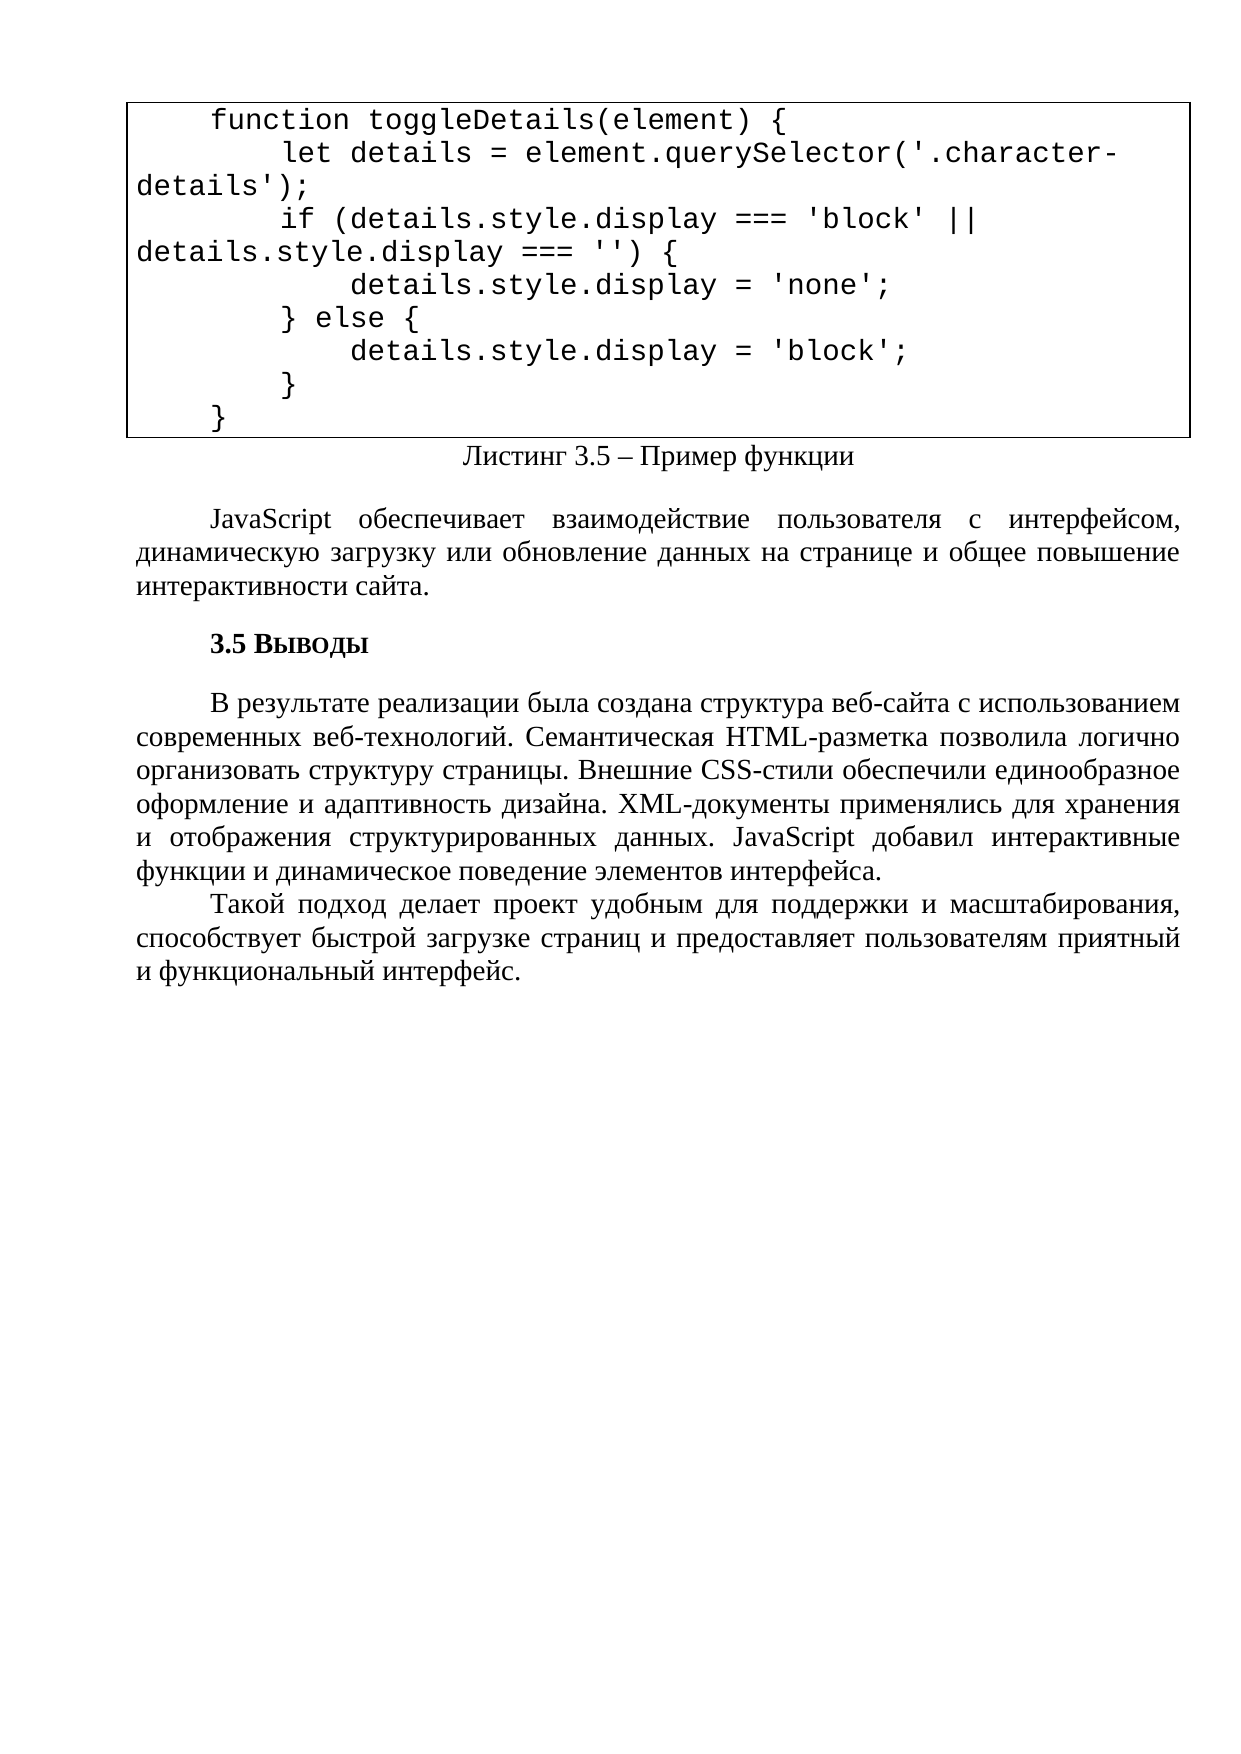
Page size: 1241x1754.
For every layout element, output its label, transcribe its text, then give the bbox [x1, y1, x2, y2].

text details.style.display = 'none'; [136, 270, 1181, 303]
text Листинг 3.5 – Пример функции [136, 438, 1181, 472]
text В результате реализации была создана структура веб-сайта с использованием современных веб-технологий. Семантическая HTML-разметка позволила логично организовать структуру страницы. Внешние CSS-стили обеспечили единообразное оформление и адаптивность дизайна. XML-документы применялись для хранения и отображения структурированных данных. JavaScript добавил интерактивные функции и динамическое поведение элементов интерфейса. [136, 685, 1181, 886]
text details.style.display = 'block'; [136, 336, 1181, 369]
text } [136, 369, 1181, 399]
subtitle 3.5 Выводы [136, 627, 1181, 660]
text } [128, 399, 1189, 437]
text function toggleDetails(element) { [128, 103, 1189, 138]
text JavaScript обеспечивает взаимодействие пользователя с интерфейсом, динамическую загрузку или обновление данных на странице и общее повышение интерактивности сайта. [136, 501, 1181, 602]
text } else { [136, 303, 1181, 336]
text Такой подход делает проект удобным для поддержки и масштабирования, способствует быстрой загрузке страниц и предоставляет пользователям приятный и функциональный интерфейс. [136, 886, 1181, 987]
text if (details.style.display === 'block' || details.style.display === '') { [136, 204, 1181, 270]
text let details = element.querySelector('.character-details'); [136, 138, 1181, 204]
